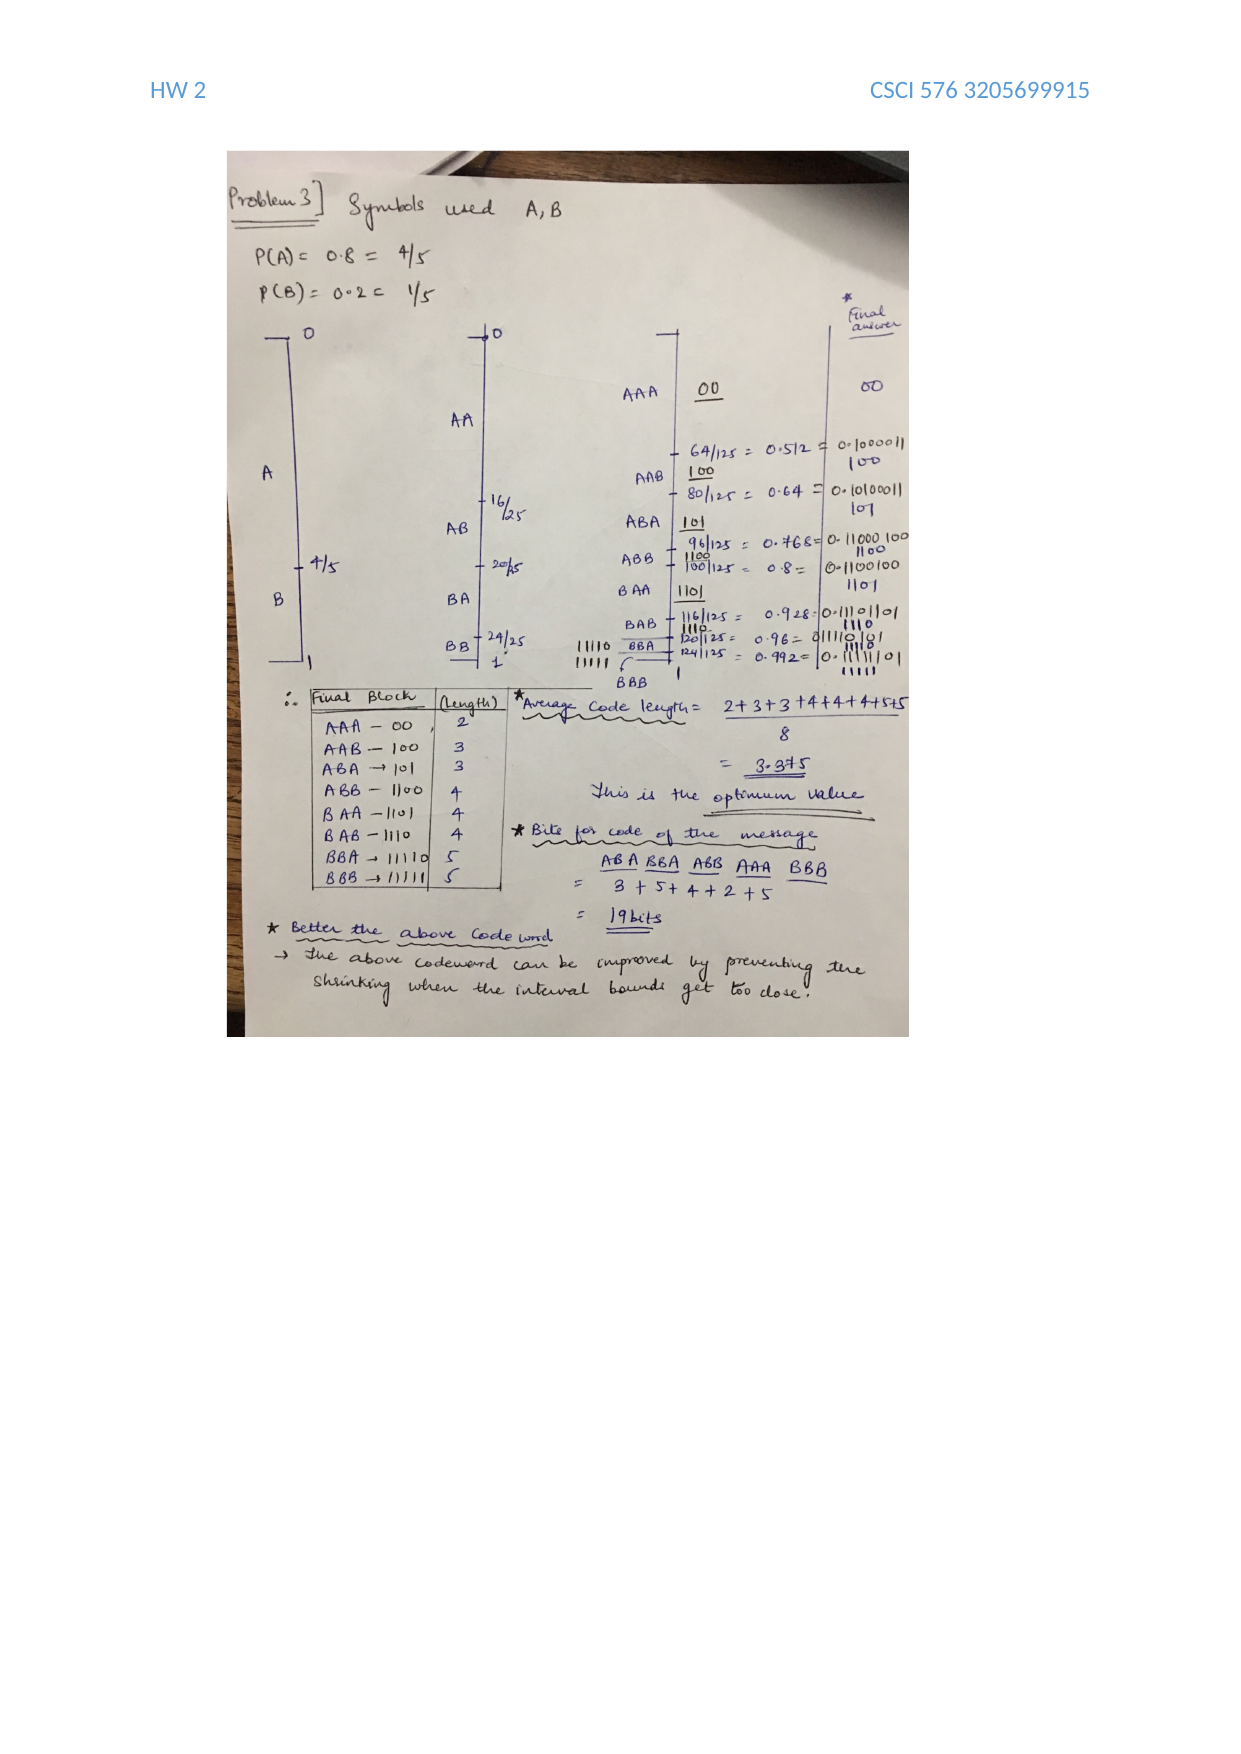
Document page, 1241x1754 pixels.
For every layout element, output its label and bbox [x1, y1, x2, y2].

picture [226, 152, 909, 1037]
